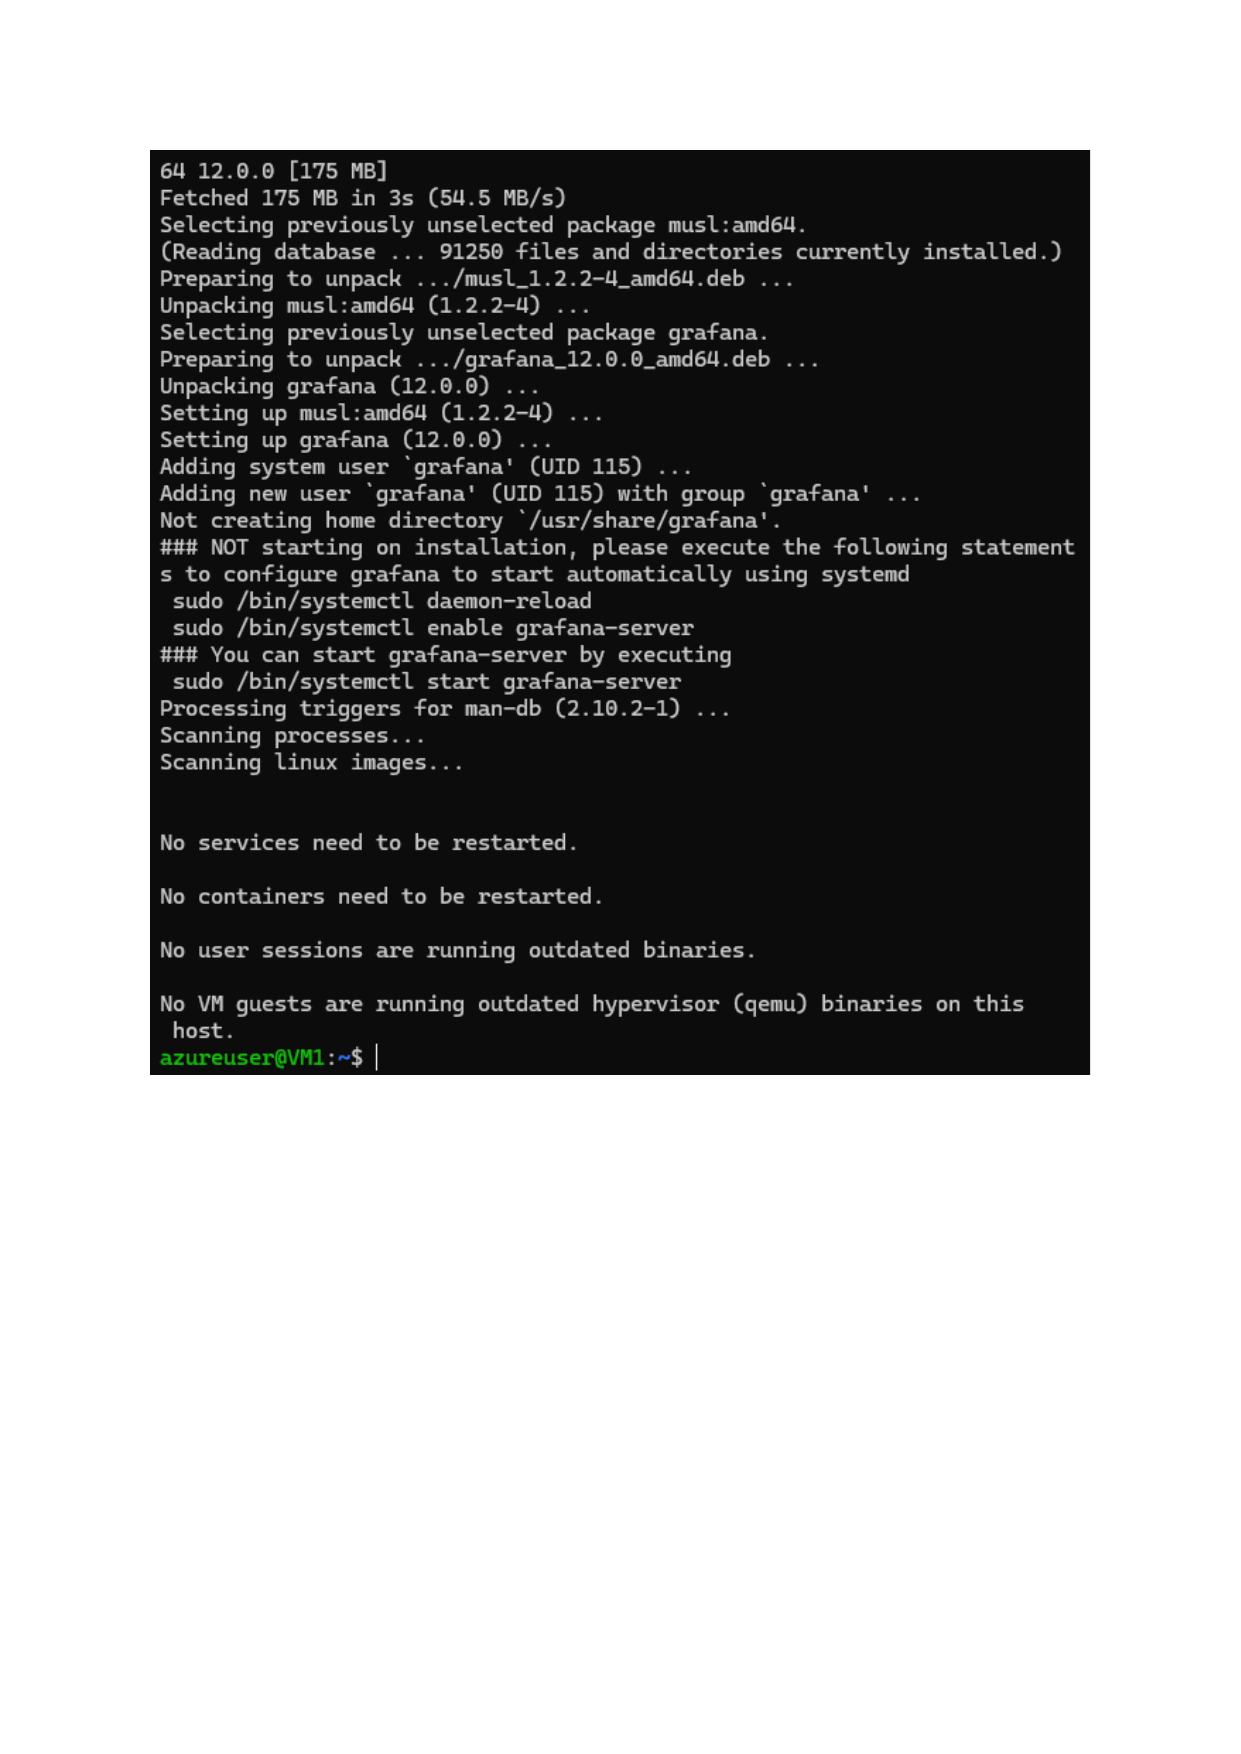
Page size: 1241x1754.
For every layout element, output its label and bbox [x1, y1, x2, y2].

picture [150, 150, 1091, 1075]
